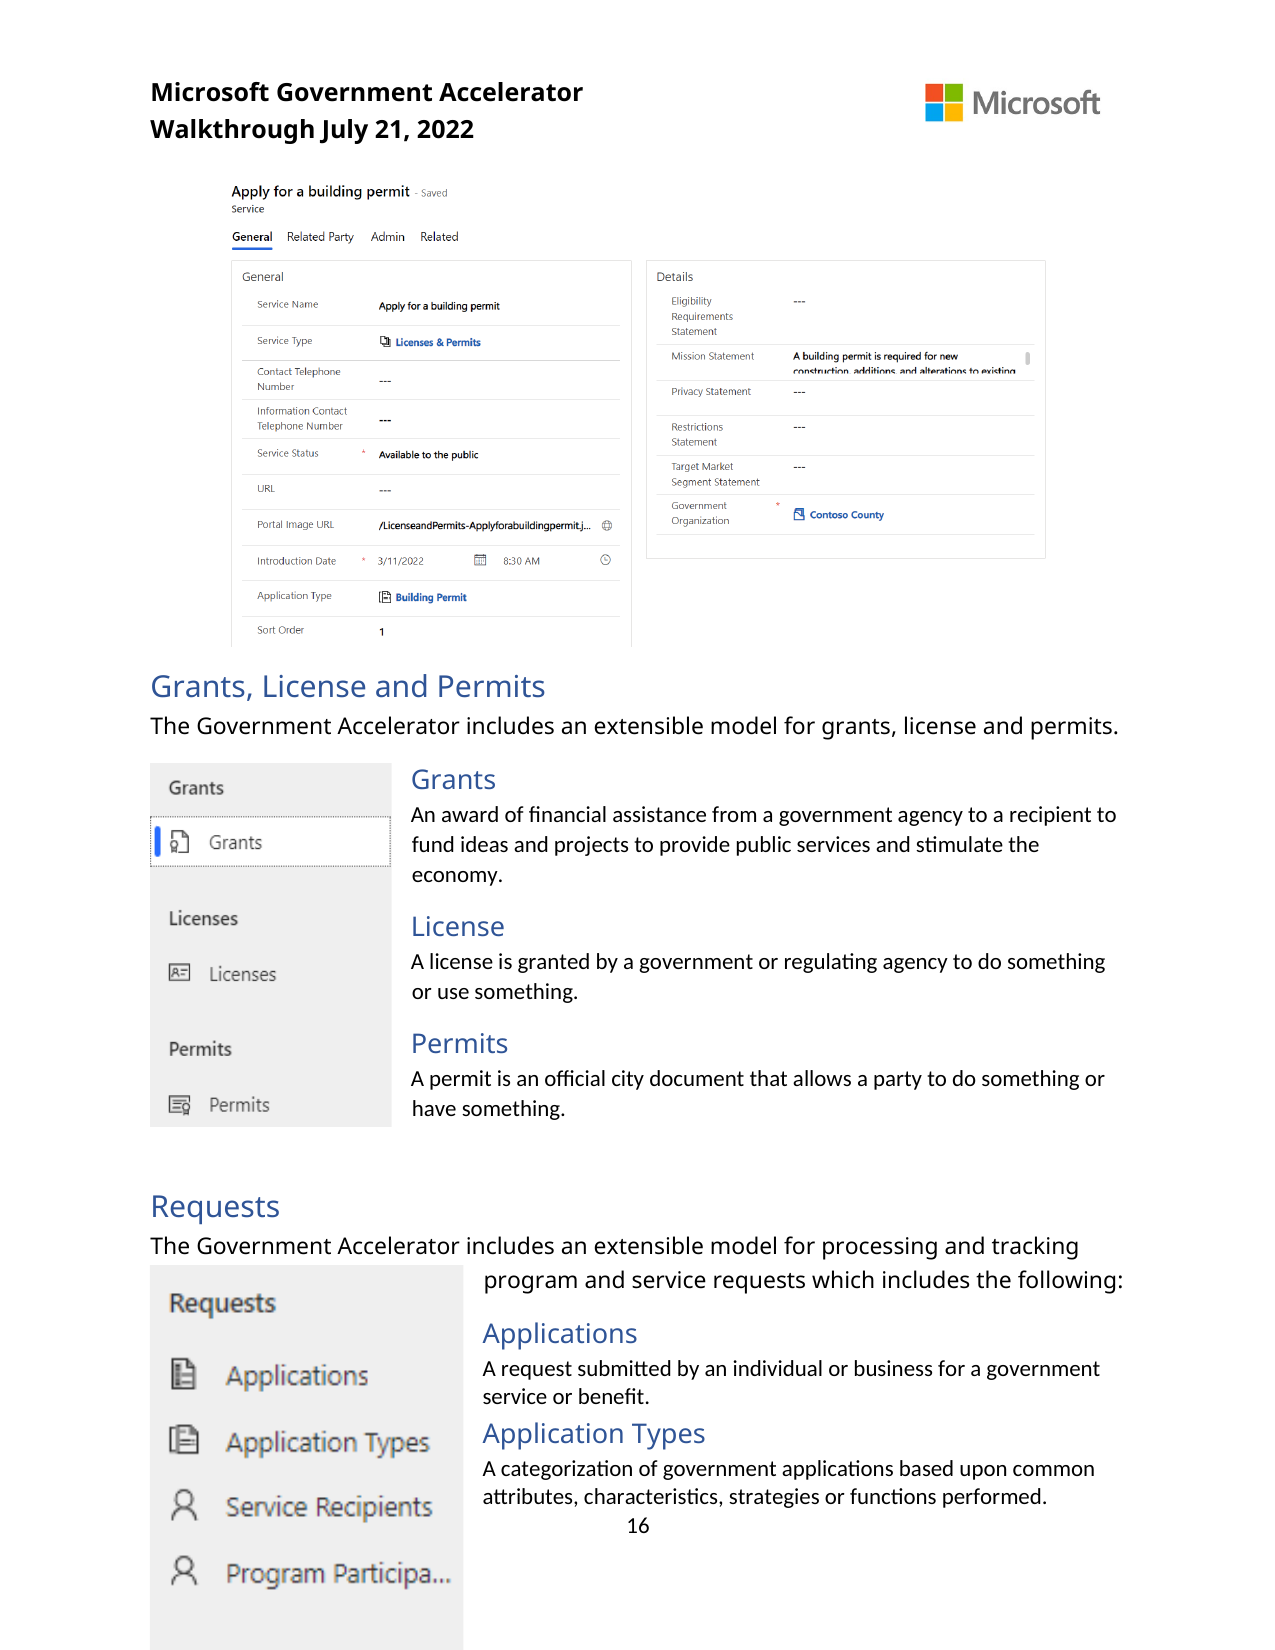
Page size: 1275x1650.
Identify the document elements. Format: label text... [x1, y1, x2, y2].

subtitle Application Types [462, 1414, 1124, 1451]
text An award of financial assistance from a government agency to a recipient to fund ideas and projects to provide public services and stimulate the economy. [392, 800, 1124, 889]
picture [147, 1265, 462, 1646]
picture [925, 61, 1124, 135]
text A request submitted by an individual or business for a government service or benefit. [462, 1354, 1124, 1410]
picture [150, 763, 392, 1127]
text The Government Accelerator includes an extensible model for processing and tracking program and service requests which includes the following: [150, 1230, 1124, 1295]
text A license is granted by a government or regulating agency to do something or use something. [392, 947, 1124, 1006]
subtitle Grants [150, 760, 1124, 797]
text A categorization of government applications based upon common attributes, characteristics, strategies or functions performed. [462, 1454, 1124, 1510]
subtitle Applications [462, 1314, 1124, 1351]
subtitle Permits [392, 1024, 1124, 1061]
subtitle Grants, License and Permits [150, 666, 1124, 707]
picture [223, 181, 1052, 647]
subtitle Requests [150, 1186, 1124, 1227]
subtitle License [392, 907, 1124, 944]
text A permit is an official city document that allows a party to do something or have something. [392, 1064, 1124, 1122]
text The Government Accelerator includes an extensible model for grants, license and permits. [150, 710, 1124, 741]
